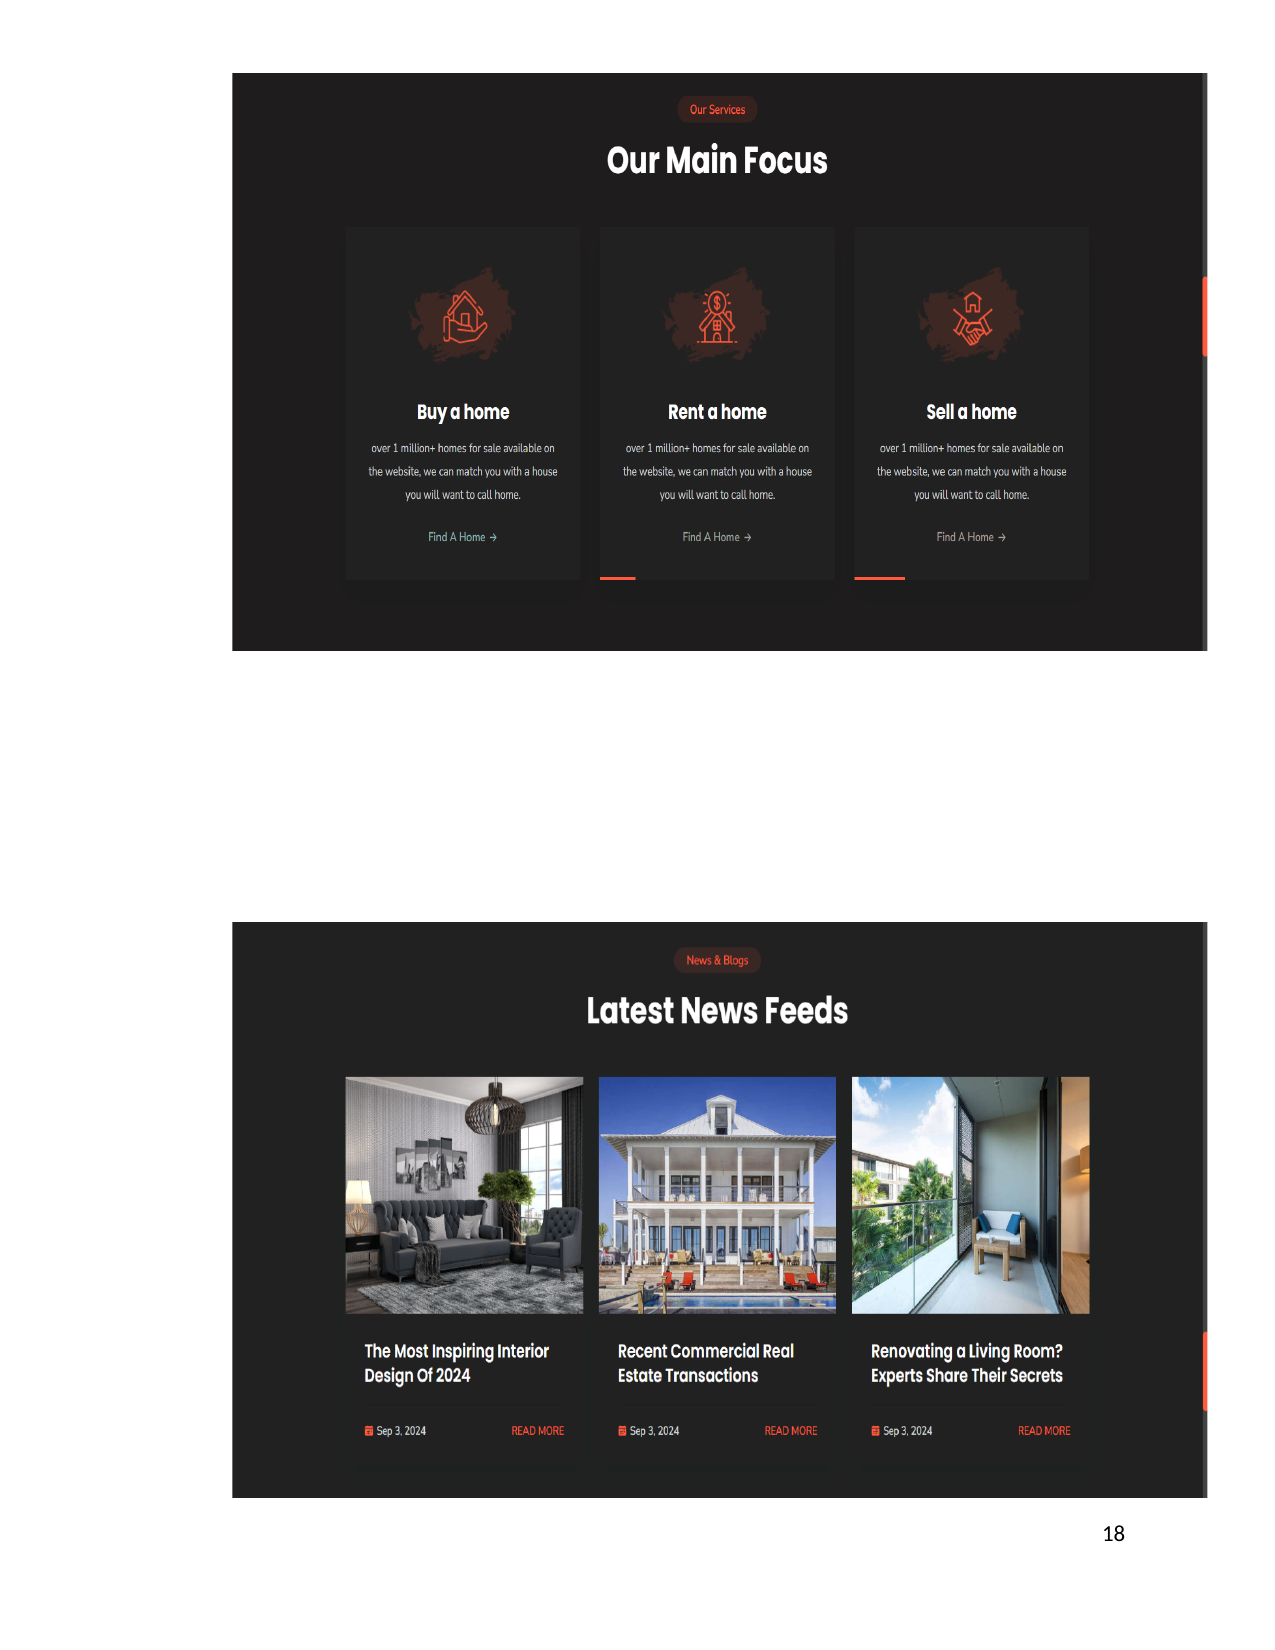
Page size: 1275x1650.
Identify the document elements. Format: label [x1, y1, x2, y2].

picture [232, 73, 1208, 651]
picture [232, 922, 1208, 1498]
